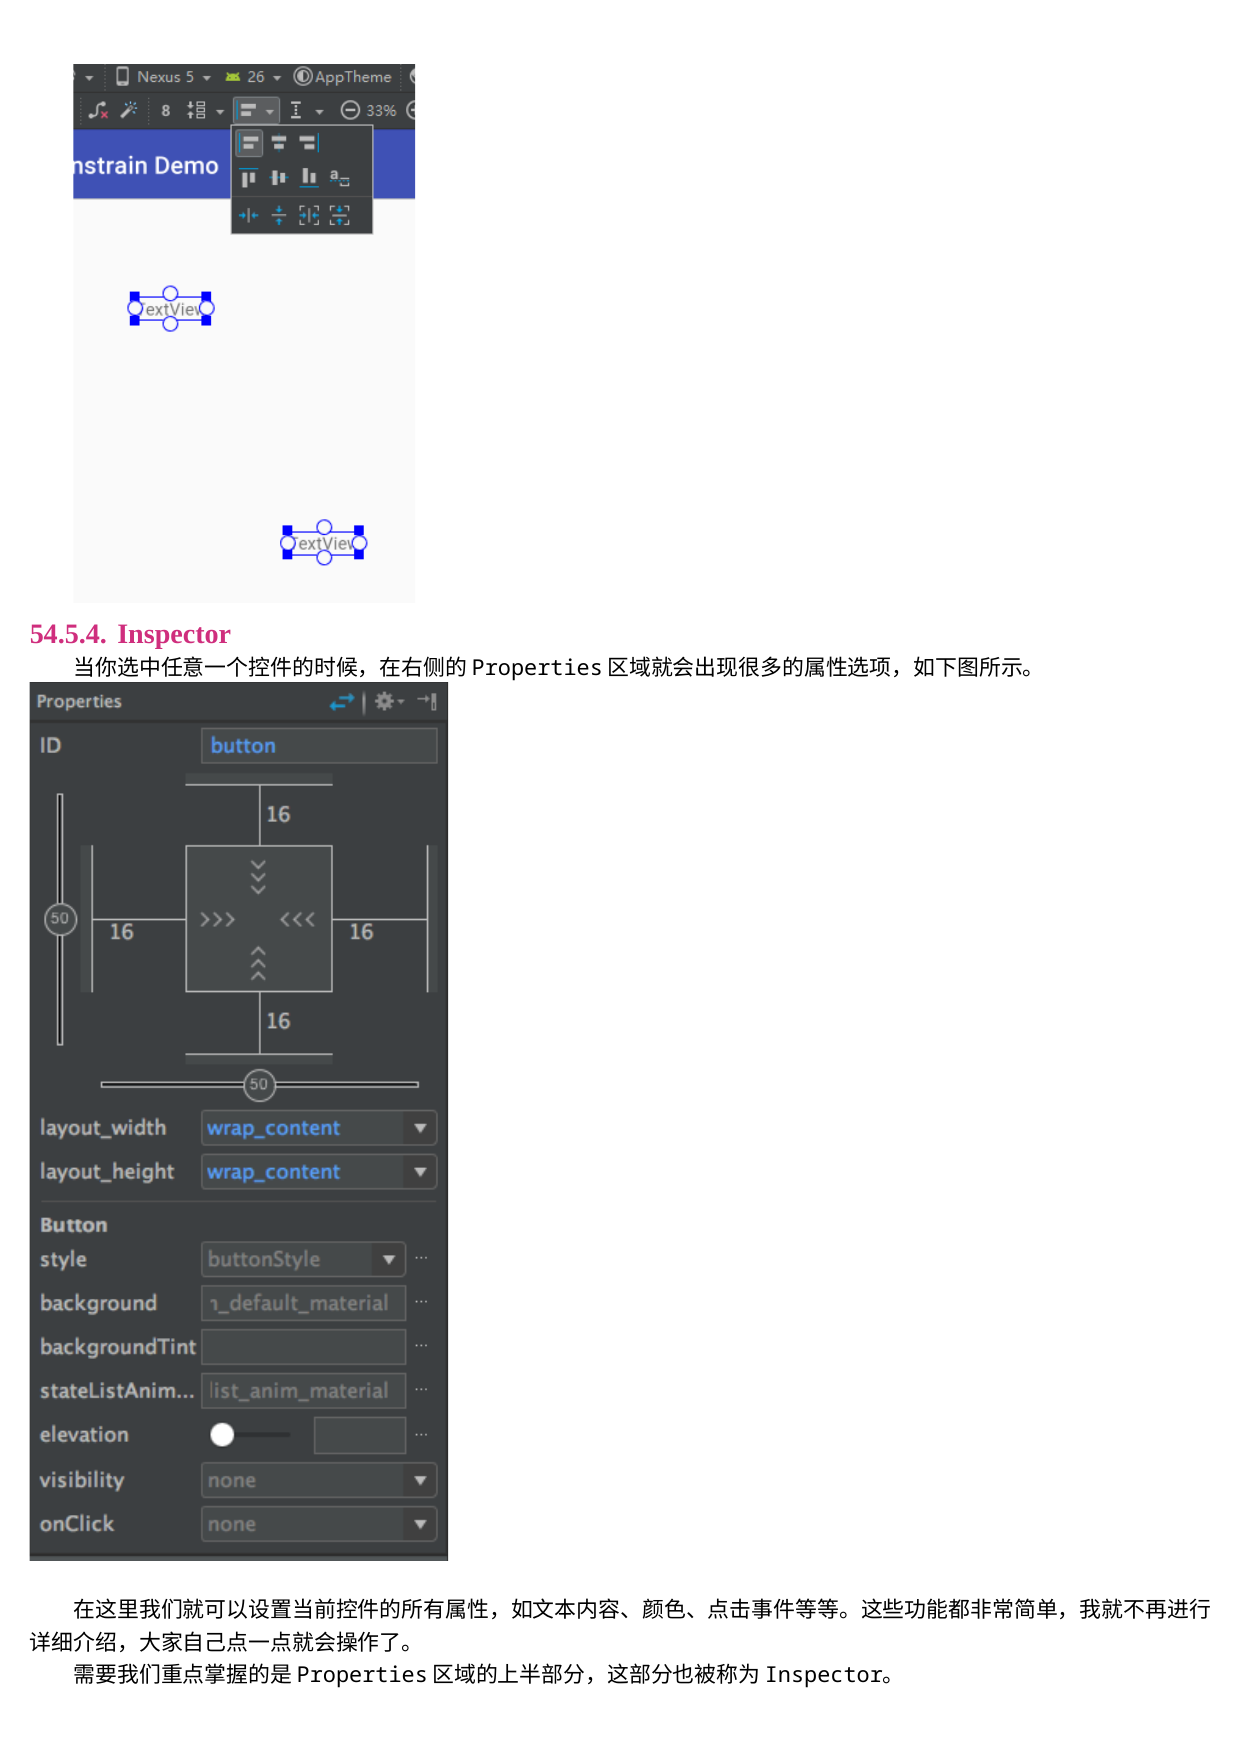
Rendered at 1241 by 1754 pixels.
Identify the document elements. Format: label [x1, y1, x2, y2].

picture [29, 682, 449, 1561]
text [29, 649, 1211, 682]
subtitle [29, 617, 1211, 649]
picture [73, 64, 416, 603]
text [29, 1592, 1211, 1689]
